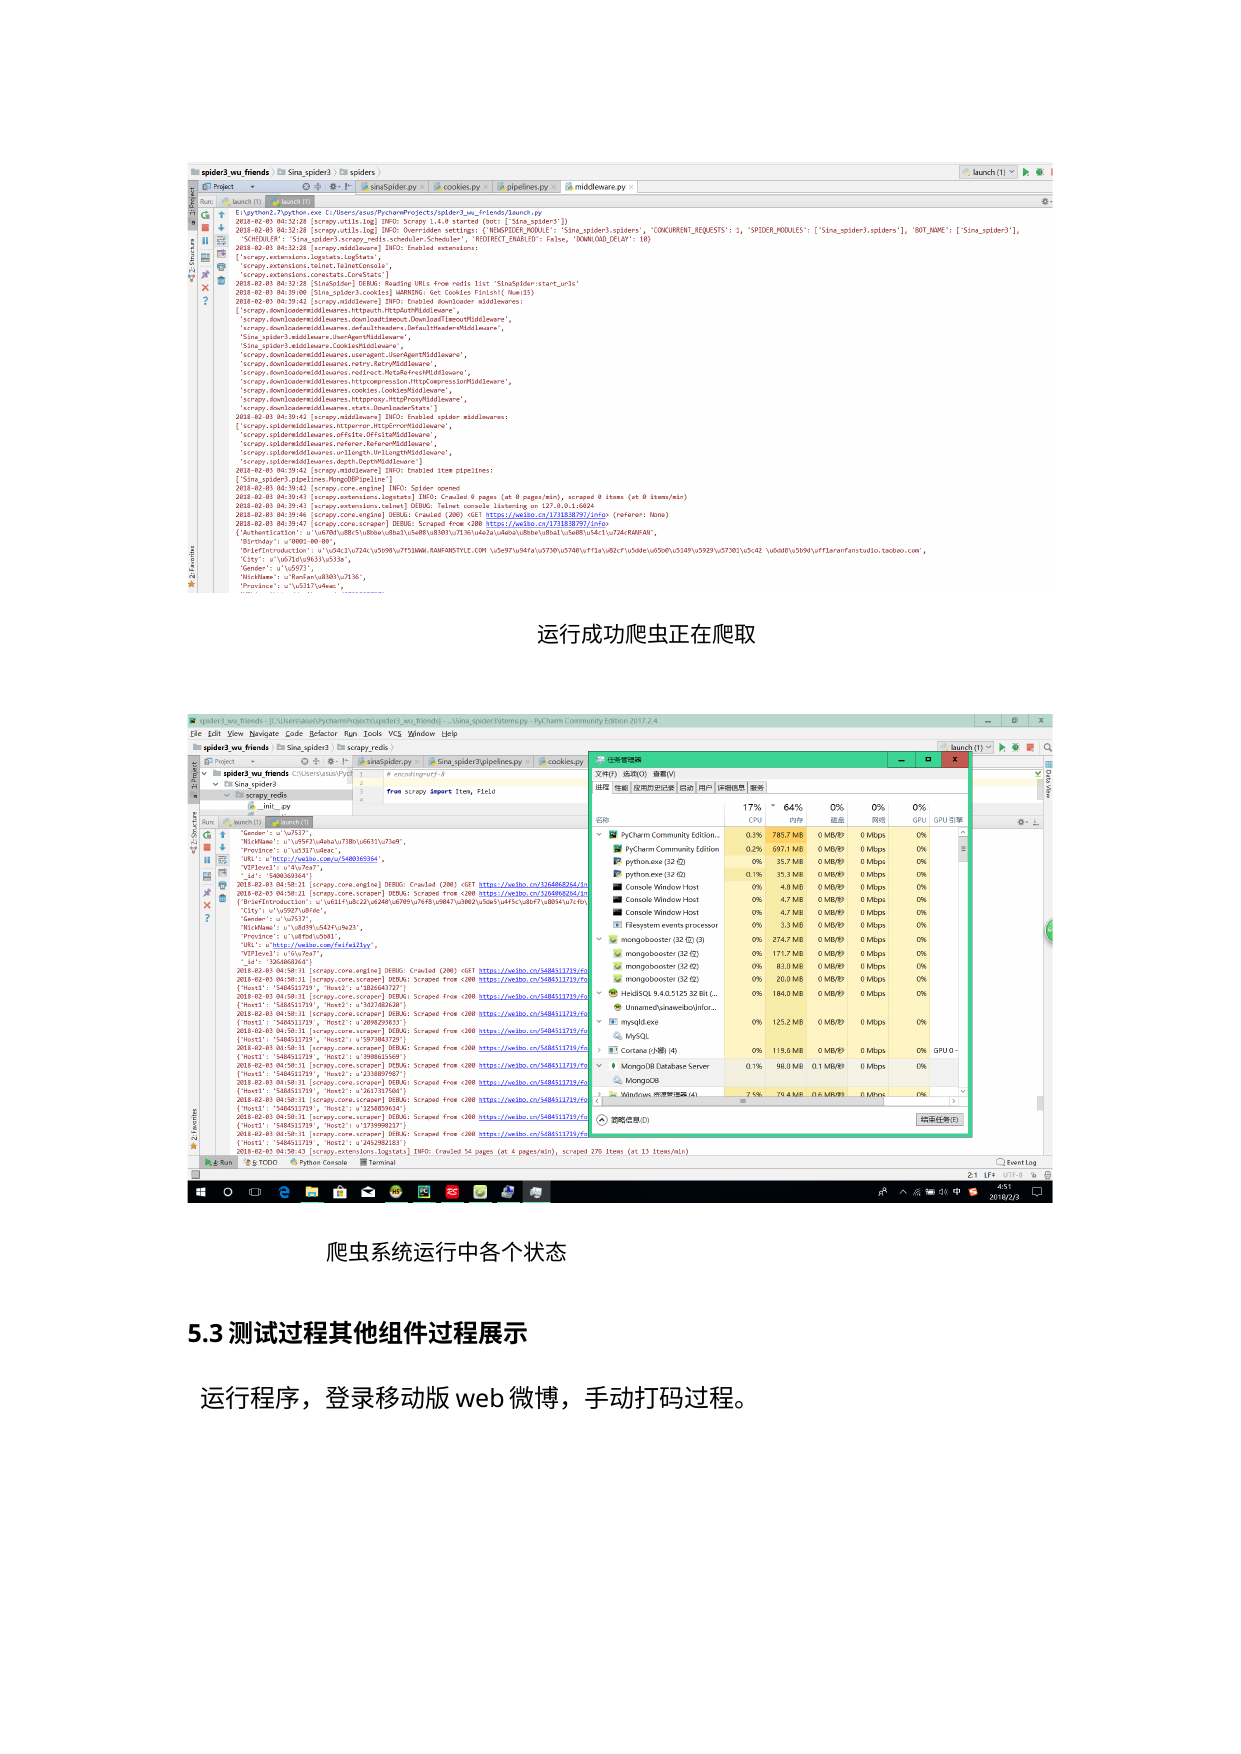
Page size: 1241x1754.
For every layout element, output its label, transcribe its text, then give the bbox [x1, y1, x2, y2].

text 5.3测试过程其他组件过程展示 [187, 1299, 1053, 1364]
text 爬虫系统运行中各个状态 [187, 1234, 1053, 1267]
text 运行成功爬虫正在爬取 [187, 617, 1053, 649]
text 运行程序，登录移动版web微博，手动打码过程。 [187, 1364, 1053, 1429]
picture [187, 714, 1053, 1203]
picture [187, 162, 1053, 593]
